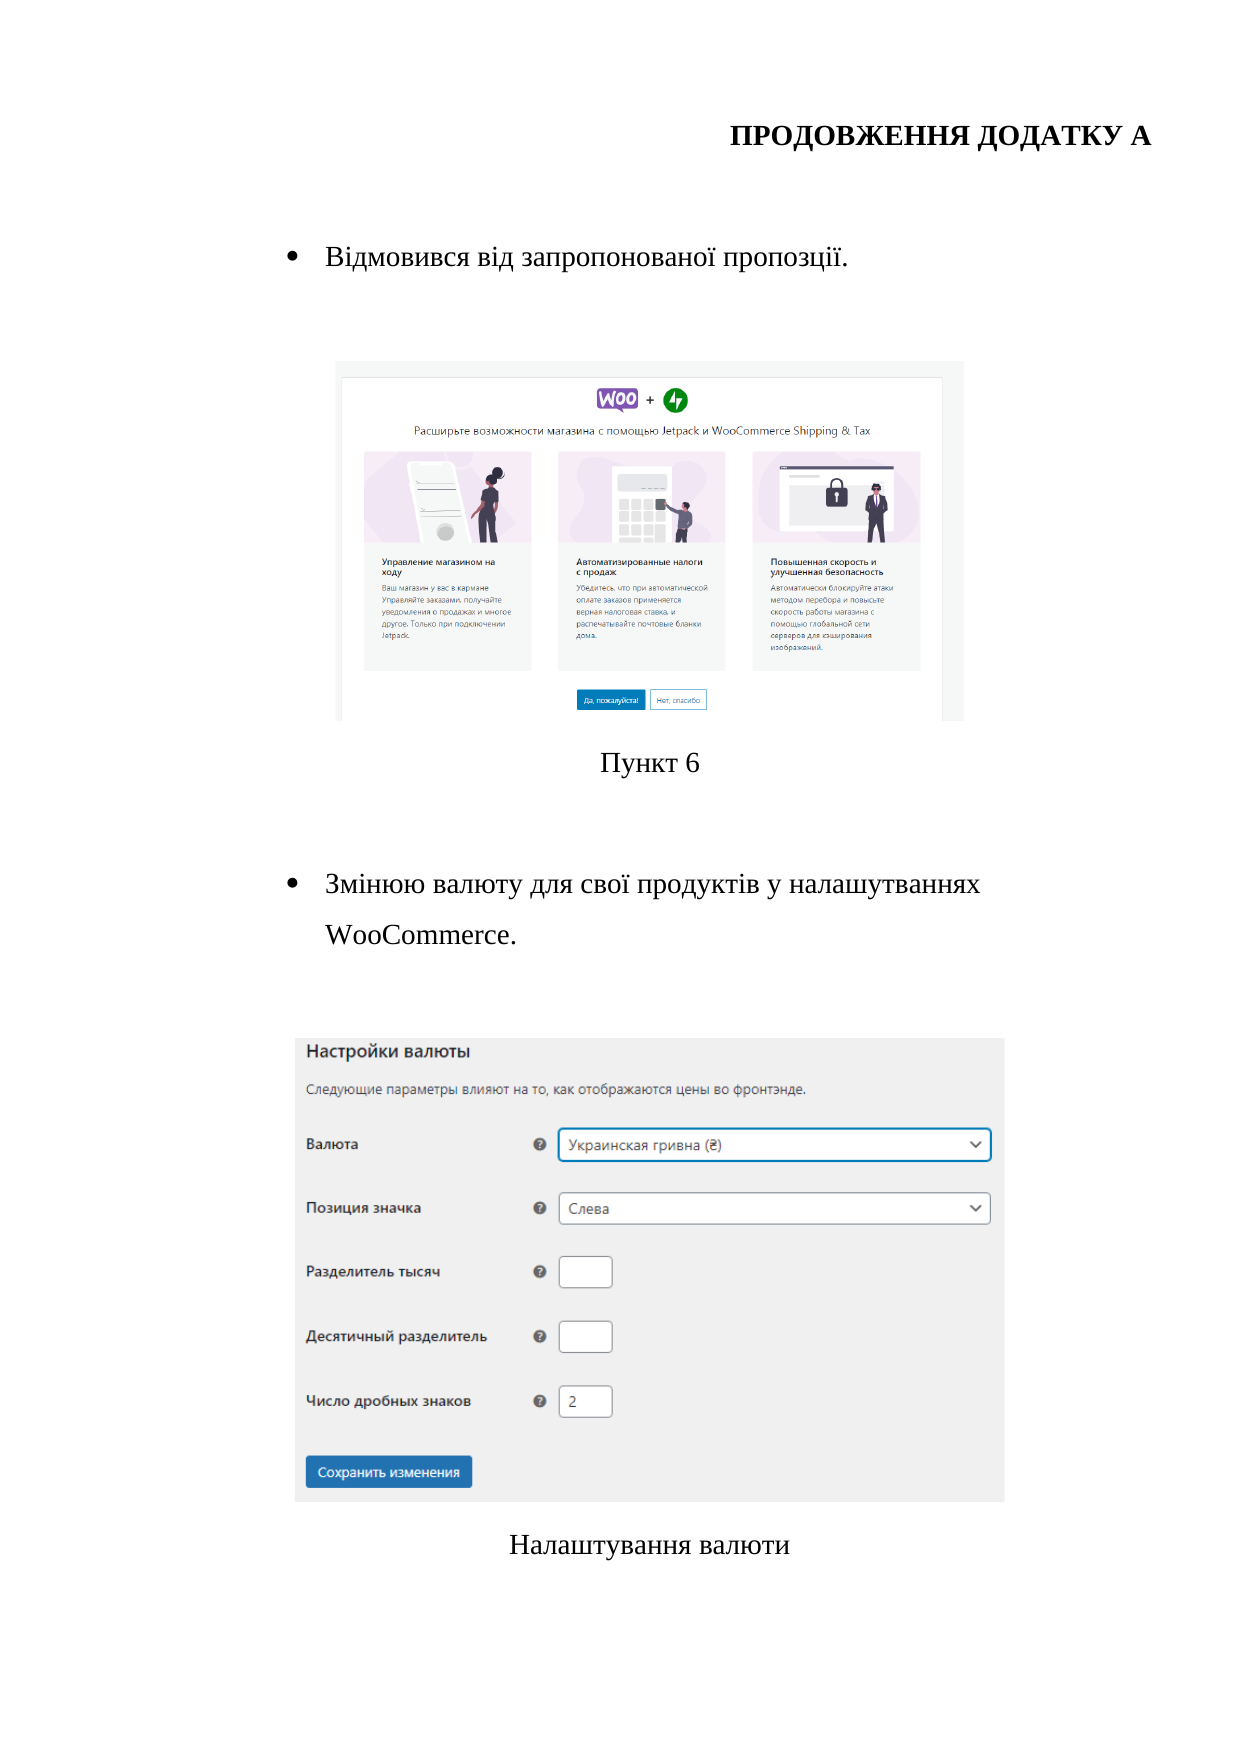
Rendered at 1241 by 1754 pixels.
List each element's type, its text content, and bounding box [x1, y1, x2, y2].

picture [335, 361, 964, 721]
text Пункт 6 [148, 745, 1152, 779]
picture [294, 1038, 1005, 1502]
list Відмовився від запропонованої пропозції. [287, 239, 1152, 273]
text Налаштування валюти [148, 1527, 1152, 1560]
list Змінюю валюту для свої продуктів у налашутваннях WooCommerce. [287, 867, 1152, 951]
list ПРОДОВЖЕННЯ ДОДАТКУ А [325, 118, 1152, 152]
